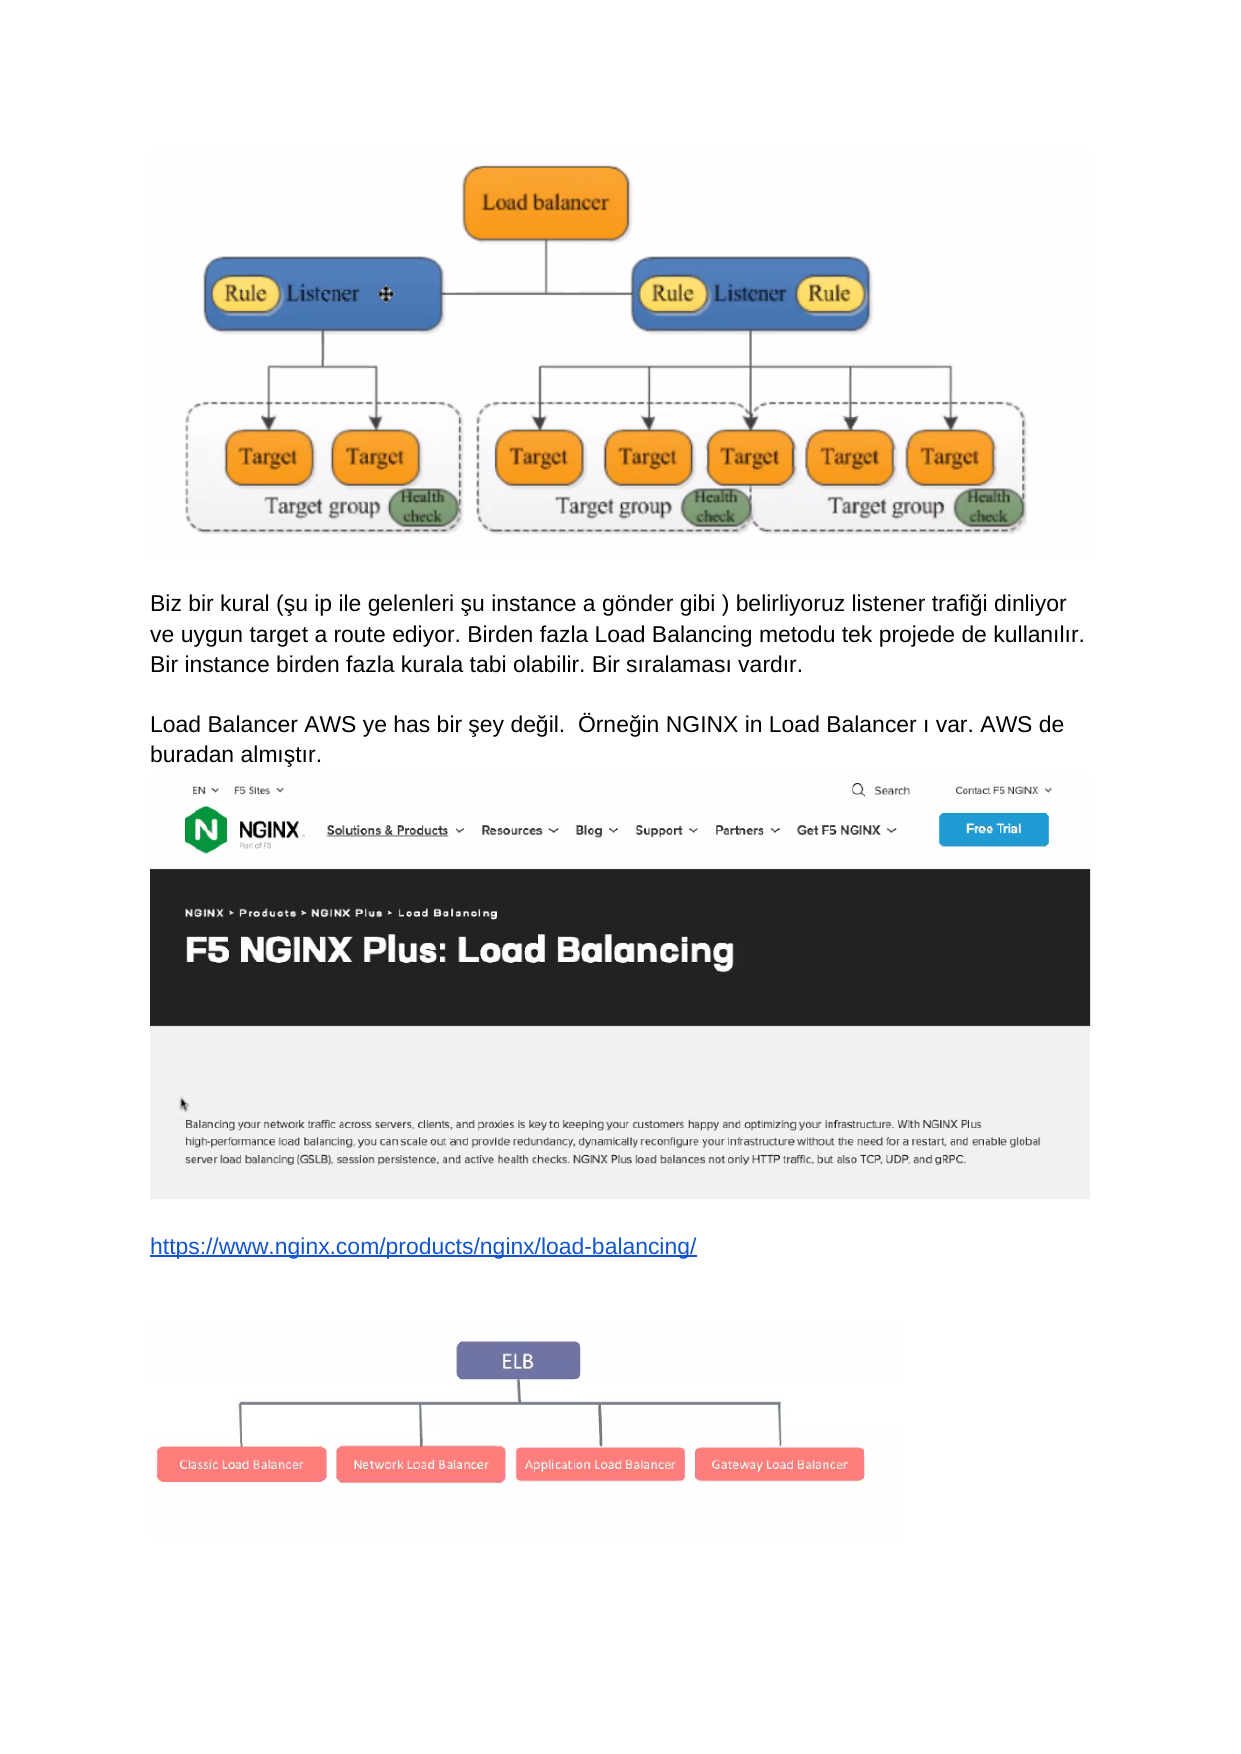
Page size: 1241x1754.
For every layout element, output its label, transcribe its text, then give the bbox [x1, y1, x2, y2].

picture [150, 150, 1091, 557]
picture [150, 771, 1091, 1199]
text Load Balancer AWS ye has bir şey değil. Örneğin NGINX in Load Balancer ı var. AWS de buradan almıştır. [150, 711, 1090, 768]
text Biz bir kural (şu ip ile gelenleri şu instance a gönder gibi ) belirliyoruz listener trafiği dinliyor ve uygun target a route ediyor. Birden fazla Load Balancing metodu tek projede de kullanılır. Bir instance birden fazla kurala tabi olabilir. Bir sıralaması vardır. [150, 590, 1090, 677]
picture [150, 1323, 901, 1538]
text https://www.nginx.com/products/nginx/load-balancing/ [150, 1233, 1090, 1259]
